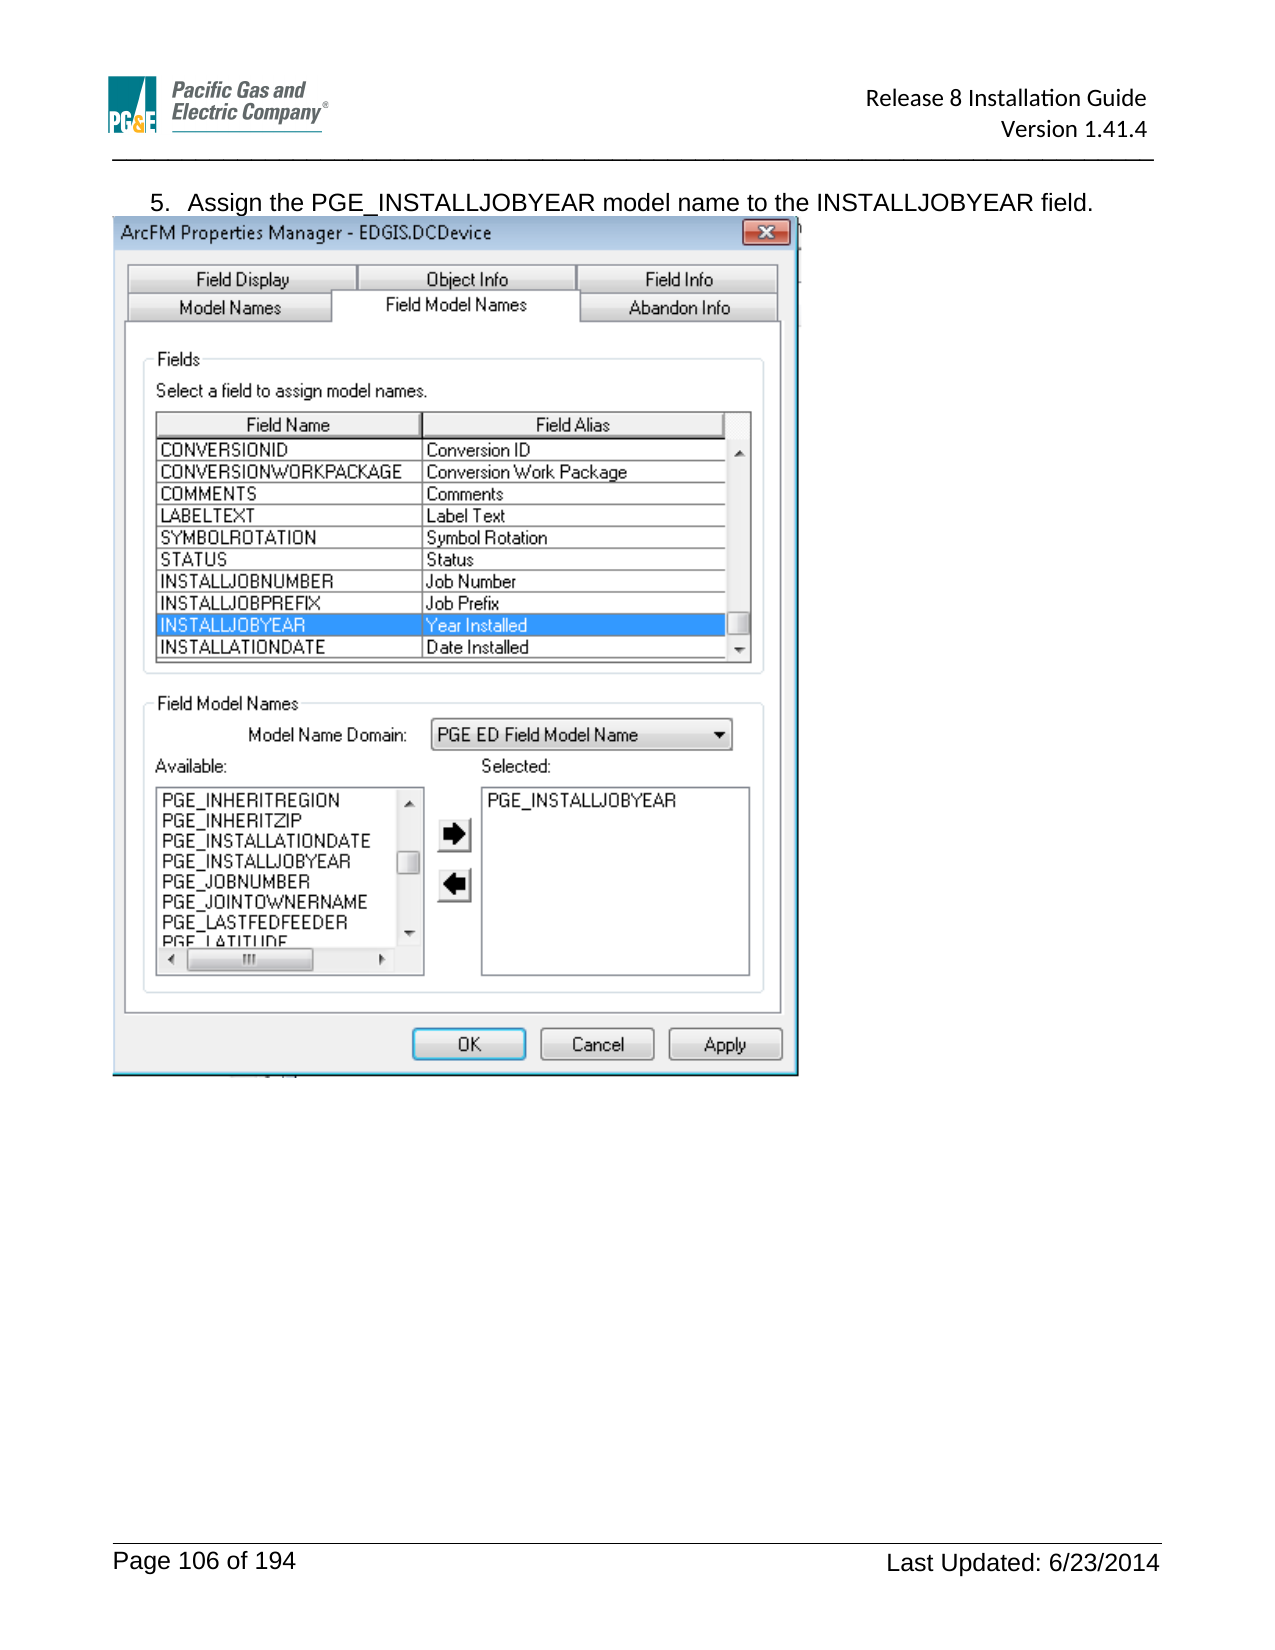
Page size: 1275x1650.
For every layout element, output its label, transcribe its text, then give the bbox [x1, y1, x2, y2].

picture [112, 216, 802, 1078]
list Assign the PGE_INSTALLJOBYEAR model name to the INSTALLJOBYEAR field. [150, 187, 1162, 216]
